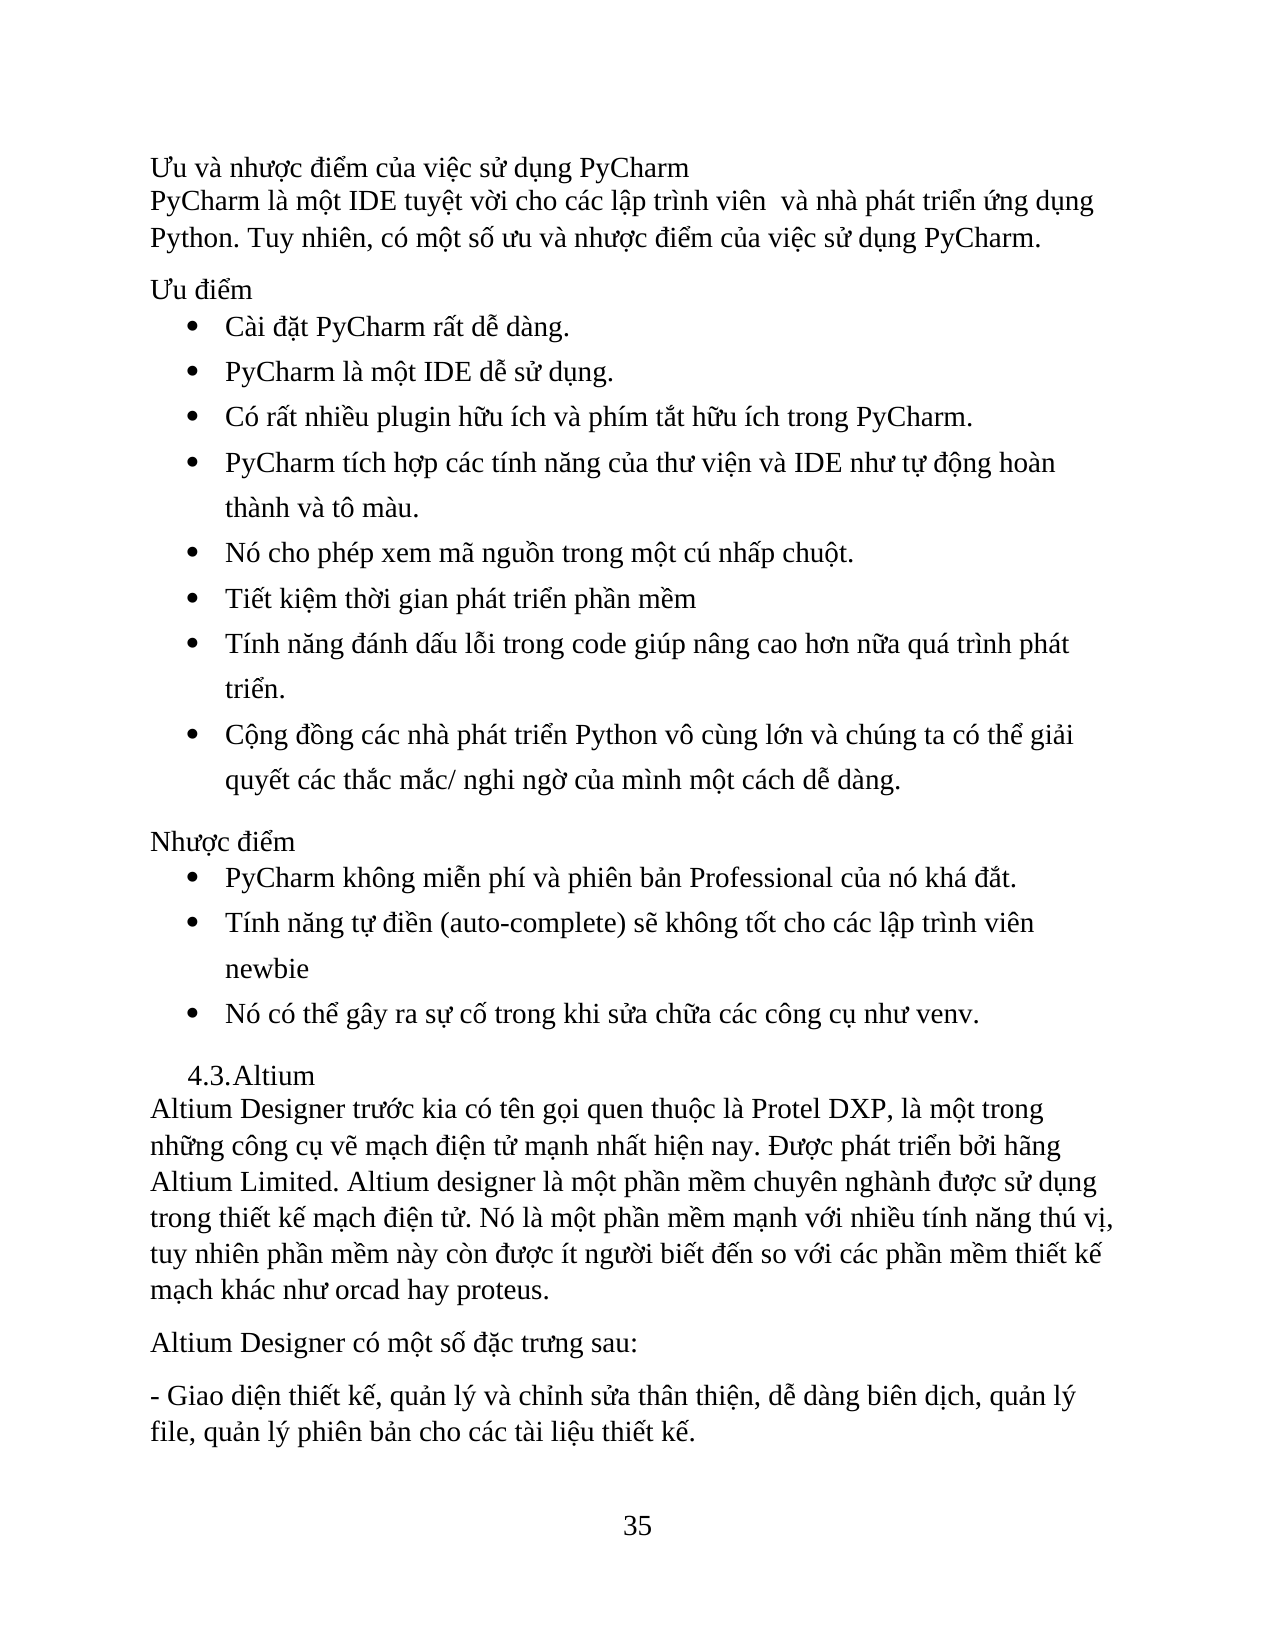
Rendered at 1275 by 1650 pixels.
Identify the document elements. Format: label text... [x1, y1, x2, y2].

list Nó cho phép xem mã nguồn trong một cú nhấp chuột. [187, 535, 1125, 569]
list Tính năng tự điền (auto-complete) sẽ không tốt cho các lập trình viên newbie [187, 906, 1125, 984]
list Cộng đồng các nhà phát triển Python vô cùng lớn và chúng ta có thể giải quyết các thắc mắc/ nghi ngờ của mình một cách dễ dàng. [187, 717, 1125, 796]
list PyCharm không miễn phí và phiên bản Professional của nó khá đắt. [187, 860, 1125, 894]
list Tiết kiệm thời gian phát triển phần mềm [187, 581, 1125, 614]
subtitle Ưu và nhược điểm của việc sử dụng PyCharm [150, 150, 1125, 183]
text Altium Designer có một số đặc trưng sau: [150, 1325, 1125, 1359]
list PyCharm là một IDE dễ sử dụng. [187, 354, 1125, 388]
list Cài đặt PyCharm rất dễ dàng. [187, 309, 1125, 342]
subtitle Altium [187, 1058, 1125, 1092]
list PyCharm tích hợp các tính năng của thư viện và IDE như tự động hoàn thành và tô màu. [187, 445, 1125, 524]
list Có rất nhiều plugin hữu ích và phím tắt hữu ích trong PyCharm. [187, 399, 1125, 433]
list Nó có thể gây ra sự cố trong khi sửa chữa các công cụ như venv. [187, 996, 1125, 1030]
list Tính năng đánh dấu lỗi trong code giúp nâng cao hơn nữa quá trình phát triển. [187, 626, 1125, 705]
text Altium Designer trước kia có tên gọi quen thuộc là Protel DXP, là một trong những công cụ vẽ mạch điện tử mạnh nhất hiện nay. Được phát triển bởi hãng Altium Limited. Altium designer là một phần mềm chuyên nghành được sử dụng trong thiết kế mạch điện tử. Nó là một phần mềm mạnh với nhiều tính năng thú vị, tuy nhiên phần mềm này còn được ít người biết đến so với các phần mềm thiết kế mạch khác như orcad hay proteus. [150, 1092, 1125, 1306]
subtitle Ưu điểm [150, 272, 1125, 306]
text PyCharm là một IDE tuyệt vời cho các lập trình viên và nhà phát triển ứng dụng Python. Tuy nhiên, có một số ưu và nhược điểm của việc sử dụng PyCharm. [150, 183, 1125, 253]
text - Giao diện thiết kế, quản lý và chỉnh sửa thân thiện, dễ dàng biên dịch, quản lý file, quản lý phiên bản cho các tài liệu thiết kế. [150, 1378, 1125, 1448]
subtitle Nhược điểm [150, 824, 1125, 857]
